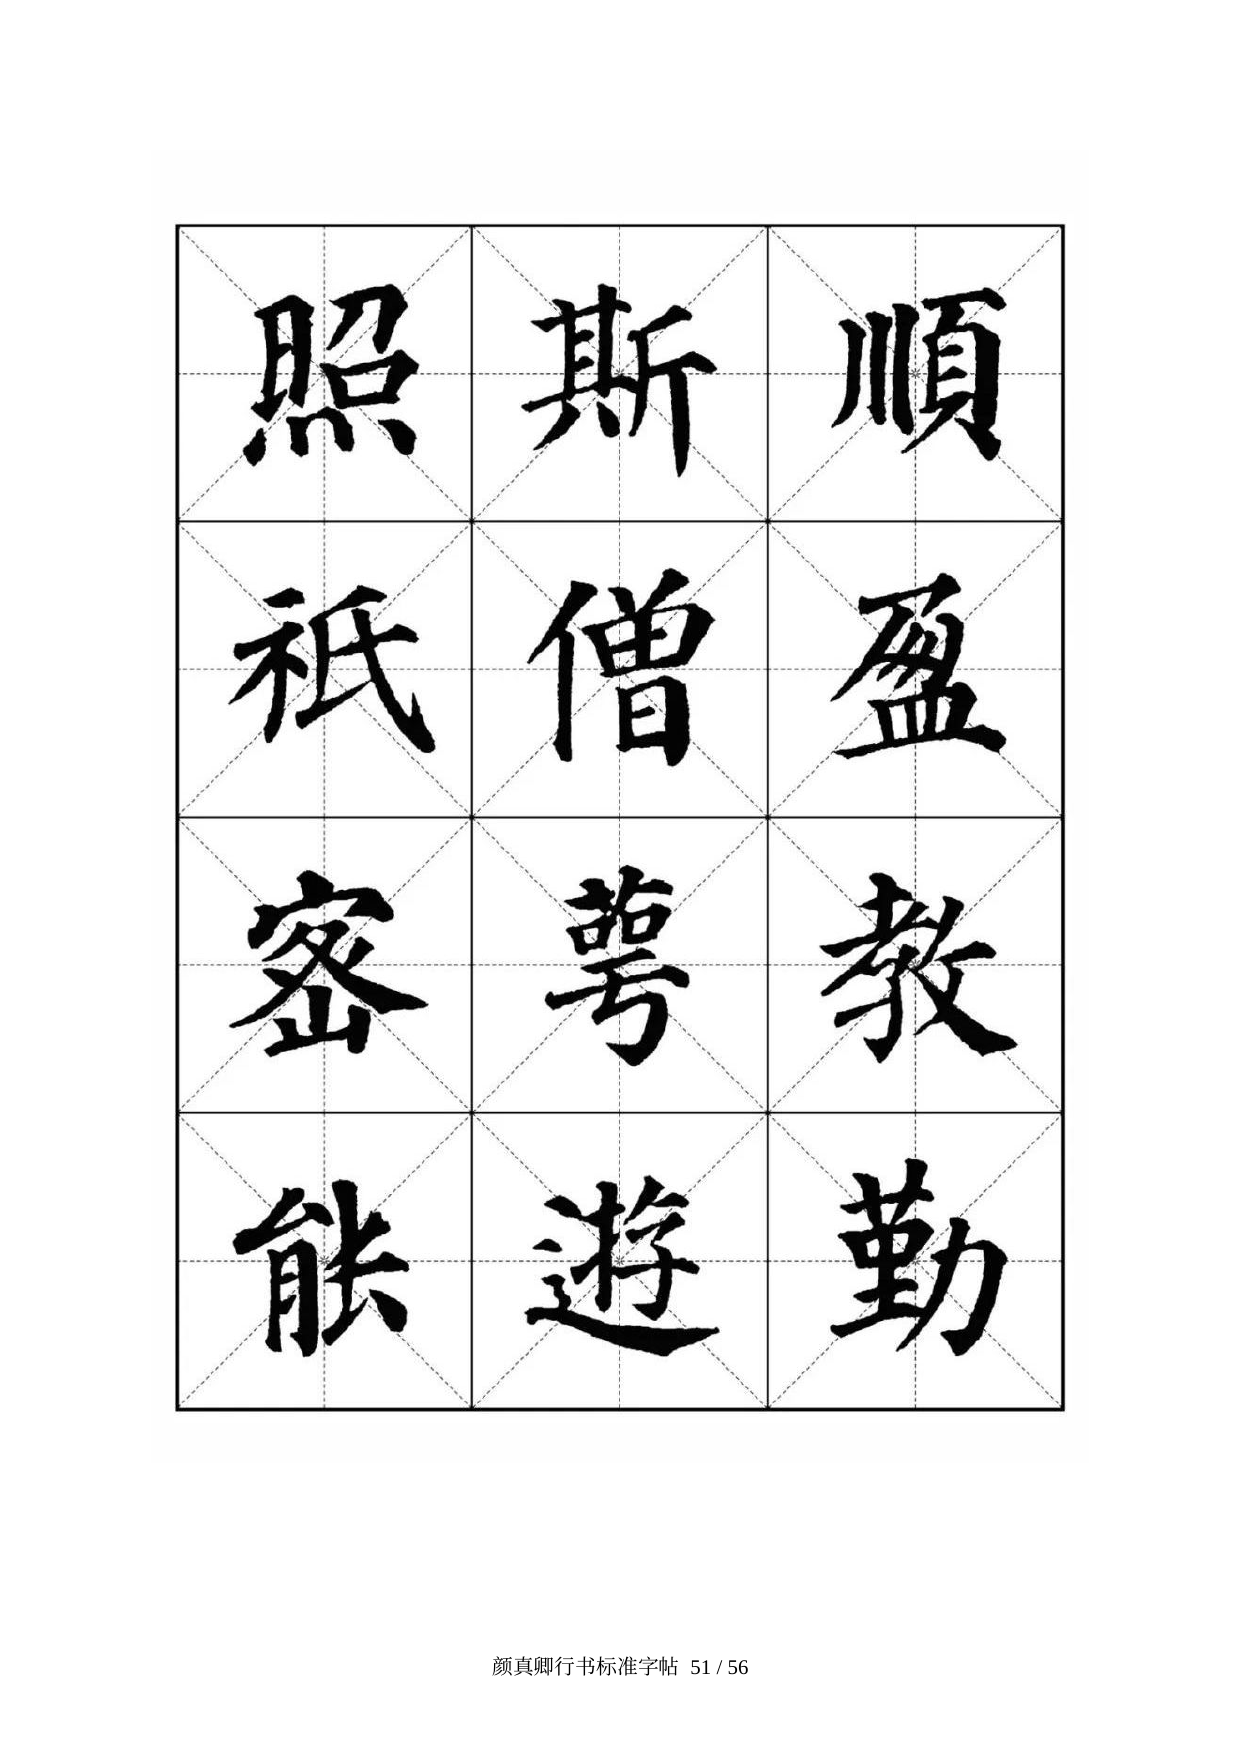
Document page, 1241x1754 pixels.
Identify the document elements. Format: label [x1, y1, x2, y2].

picture [151, 150, 1089, 1463]
